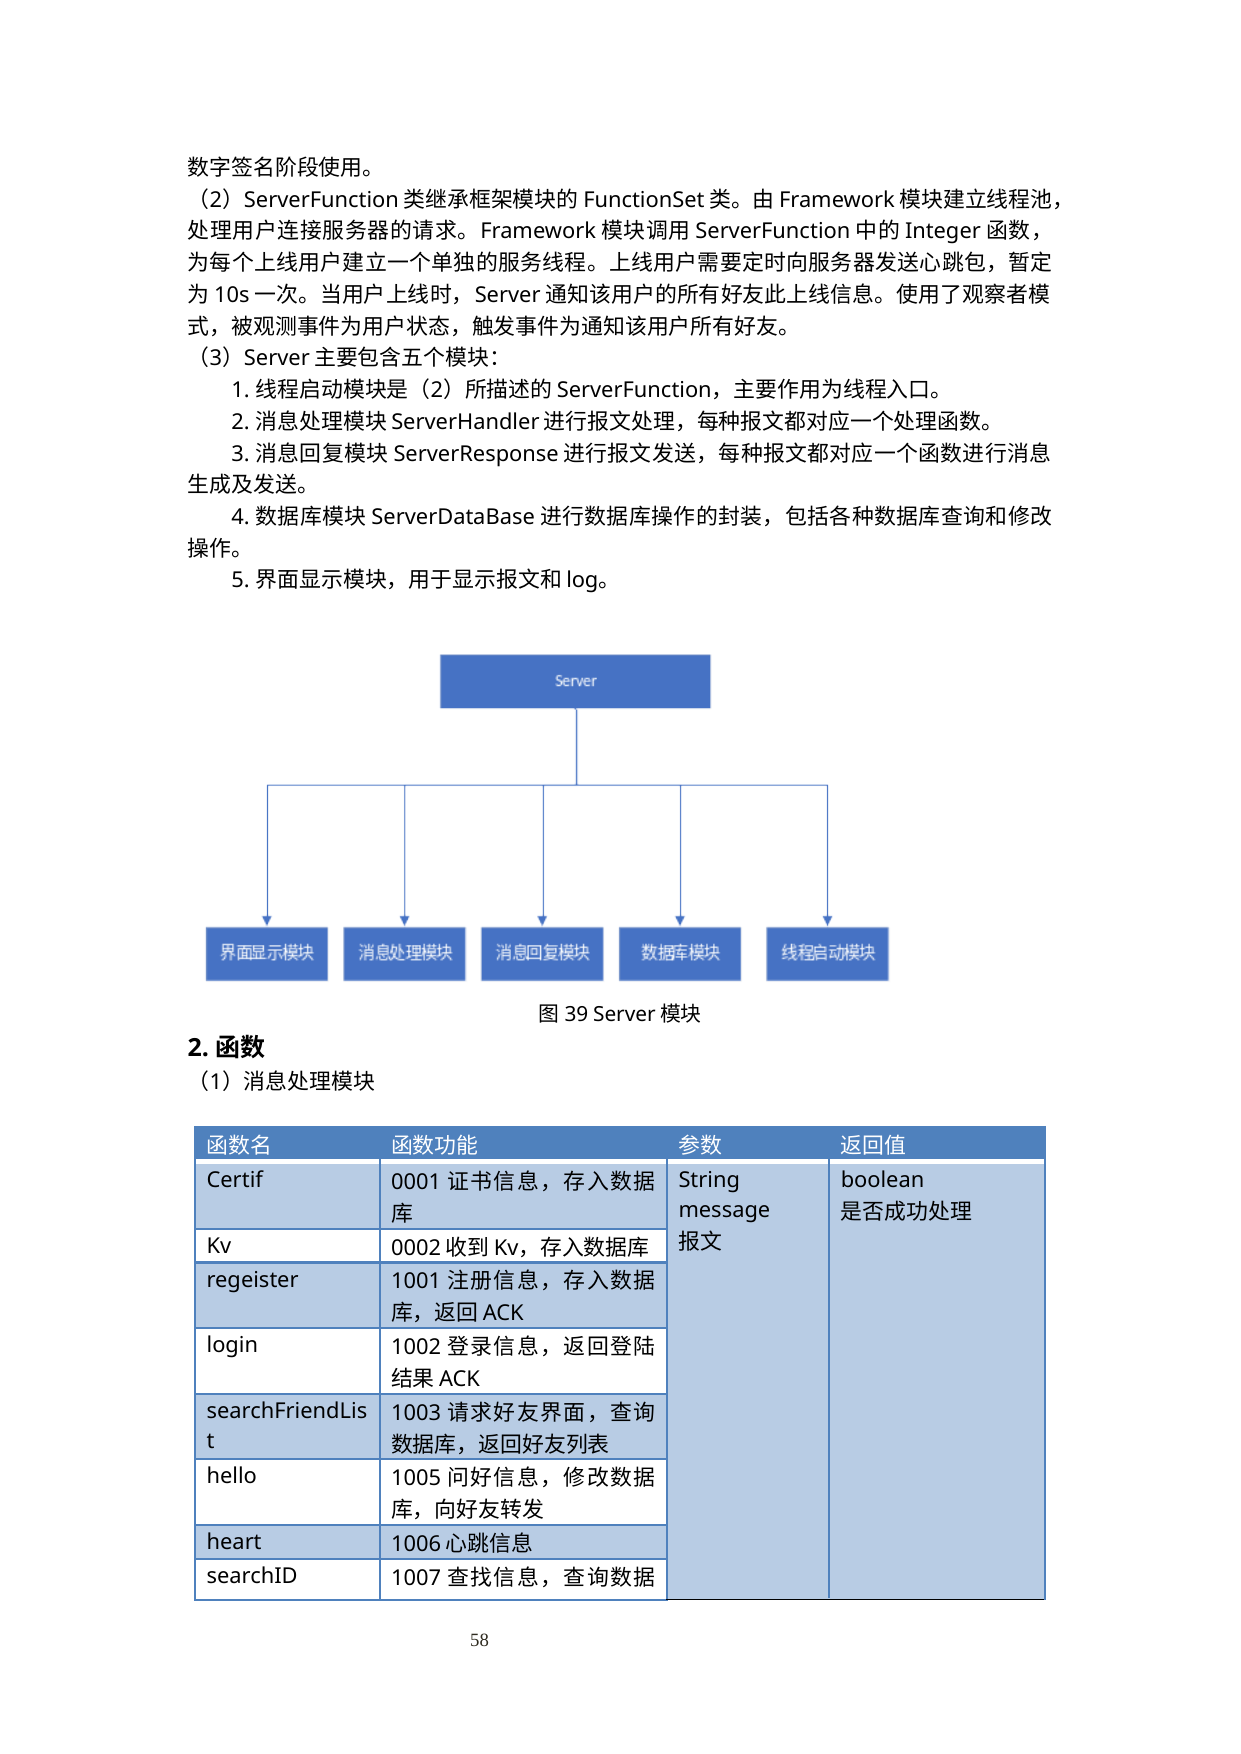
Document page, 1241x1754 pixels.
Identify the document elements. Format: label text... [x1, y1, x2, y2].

table_cell login [196, 1329, 379, 1393]
table_cell hello [196, 1460, 379, 1524]
list 界面显示模块，用于显示报文和log。 [187, 562, 1053, 594]
text （1）消息处理模块 [187, 1064, 1053, 1096]
table_cell 1002登录信息，返回登陆结果ACK [381, 1329, 666, 1393]
table_header 函数名 [196, 1128, 379, 1159]
list Server主要包含五个模块： [187, 340, 1053, 372]
table_cell boolean 是否成功处理 [829, 1164, 1044, 1599]
table_cell heart [196, 1526, 379, 1558]
table_cell 0001证书信息，存入数据库 [381, 1164, 666, 1228]
list 线程启动模块是（2）所描述的ServerFunction，主要作用为线程入口。 [187, 372, 1053, 404]
list 数据库模块ServerDataBase进行数据库操作的封装，包括各种数据库查询和修改操作。 [187, 499, 1053, 562]
table_cell 1001注册信息，存入数据库，返回ACK [381, 1264, 666, 1327]
list 函数 [187, 1028, 1053, 1064]
table_cell Certif [196, 1164, 379, 1228]
list 消息处理模块ServerHandler进行报文处理，每种报文都对应一个处理函数。 [187, 404, 1053, 436]
table_cell regeister [196, 1264, 379, 1327]
table_header 返回值 [830, 1128, 1044, 1159]
table_header 函数功能 [381, 1128, 666, 1159]
table_cell 1003请求好友界面，查询数据库，返回好友列表 [381, 1395, 666, 1458]
list ServerFunction类继承框架模块的FunctionSet类。由Framework模块建立线程池，处理用户连接服务器的请求。Framework模块调用ServerFunction中的Integer函数，为每个上线用户建立一个单独的服务线程。上线用户需要定时向服务器发送心跳包，暂定为10s一次。当用户上线时，Server通知该用户的所有好友此上线信息。使用了观察者模式，被观测事件为用户状态，触发事件为通知该用户所有好友。 [187, 182, 1053, 340]
table_cell Kv [196, 1230, 379, 1261]
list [187, 150, 1053, 182]
table_cell 1007查找信息，查询数据库，返回信息 [381, 1560, 666, 1599]
table_cell 1005问好信息，修改数据库，向好友转发 [381, 1460, 666, 1524]
table_cell 0002收到Kv，存入数据库 [381, 1230, 666, 1261]
table_header 参数 [668, 1128, 828, 1159]
list 消息回复模块ServerResponse进行报文发送，每种报文都对应一个函数进行消息生成及发送。 [187, 436, 1053, 499]
list 图 39 Server模块 [187, 998, 1053, 1028]
table_cell searchID [196, 1560, 379, 1599]
table_cell String message 报文 [668, 1164, 829, 1599]
table_cell searchFriendList [196, 1395, 379, 1458]
table_cell 1006心跳信息 [381, 1526, 666, 1558]
